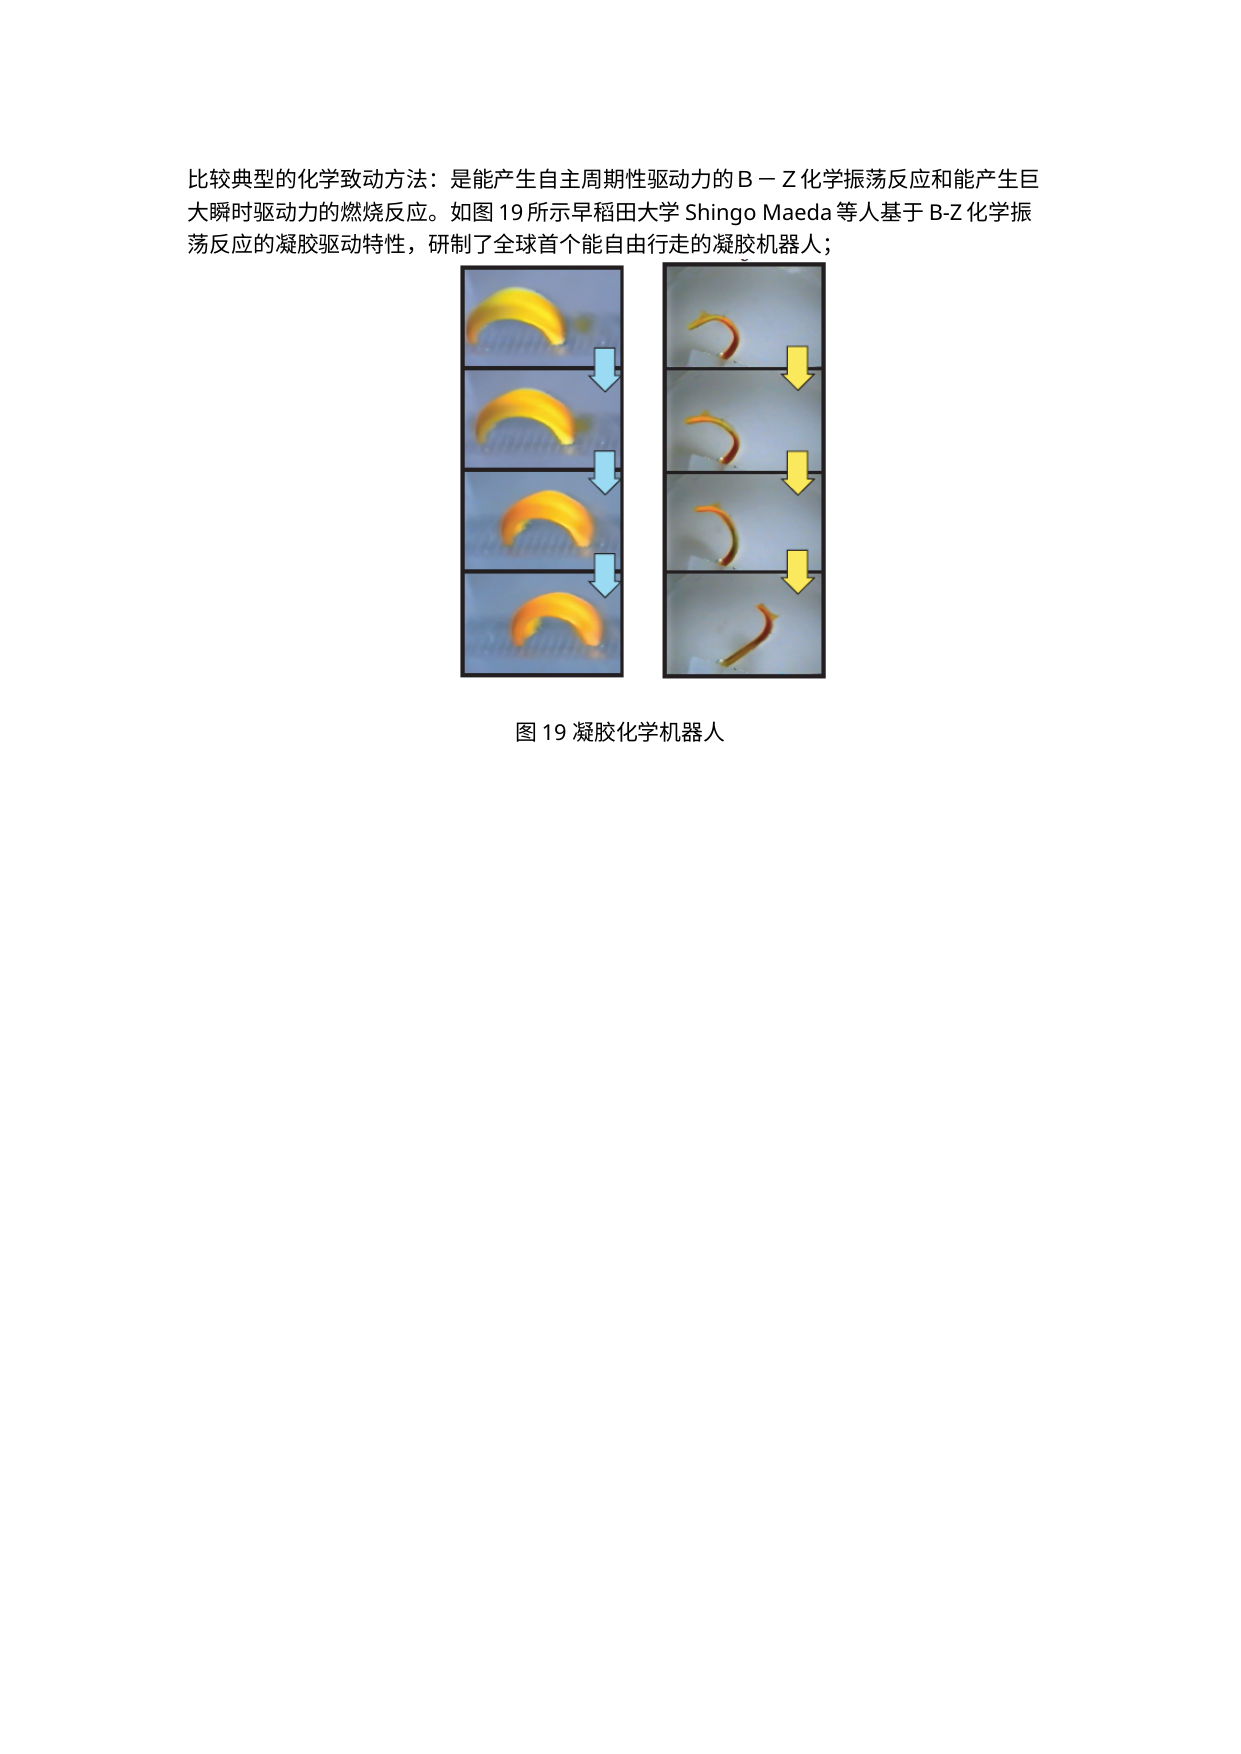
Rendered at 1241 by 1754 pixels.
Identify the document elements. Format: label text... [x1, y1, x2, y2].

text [187, 162, 1053, 259]
picture [442, 259, 842, 685]
text 图19 凝胶化学机器人 [187, 714, 1053, 747]
